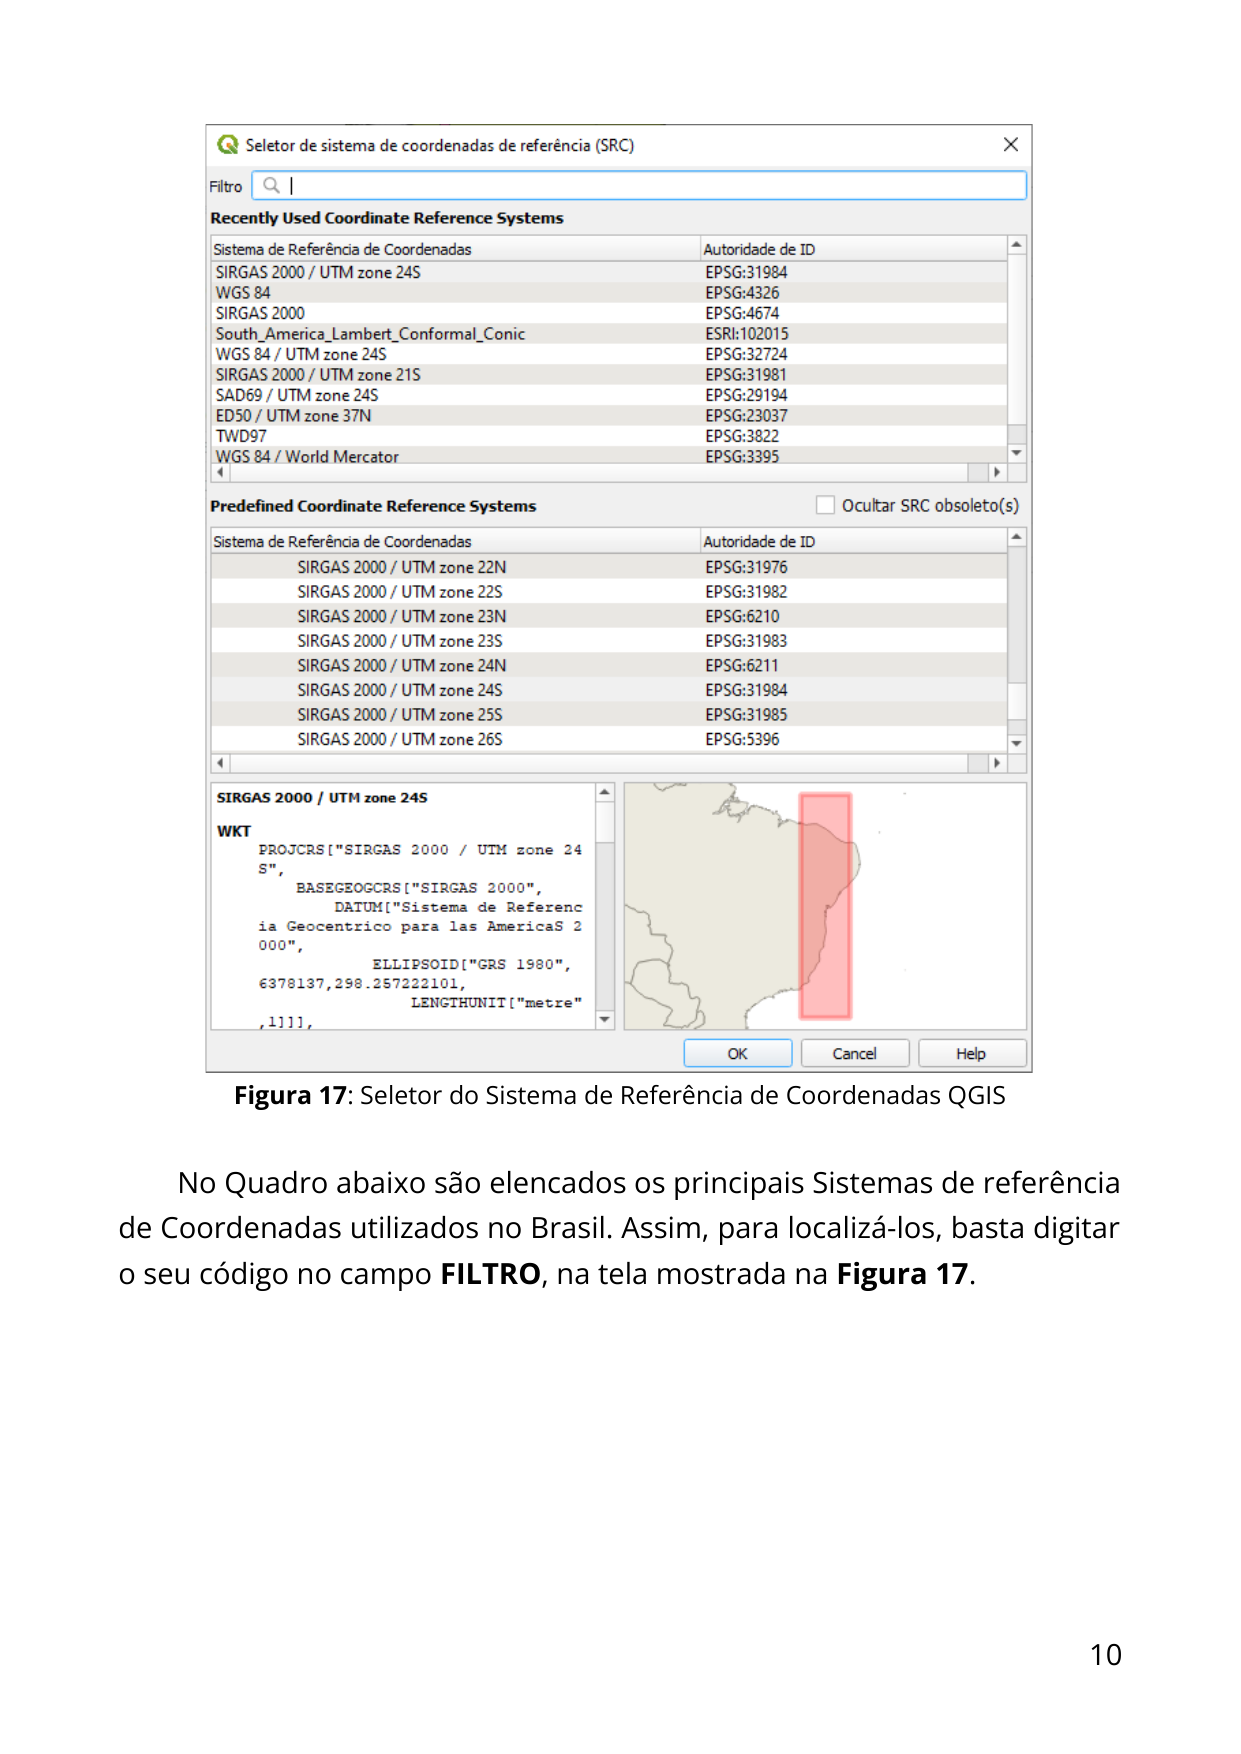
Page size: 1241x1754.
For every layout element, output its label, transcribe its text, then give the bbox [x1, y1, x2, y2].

text No Quadro abaixo são elencados os principais Sistemas de referência de Coordenadas utilizados no Brasil. Assim, para localizá-los, basta digitar o seu código no campo FILTRO, na tela mostrada na Figura 17. [118, 1162, 1122, 1293]
picture [205, 124, 1033, 1073]
